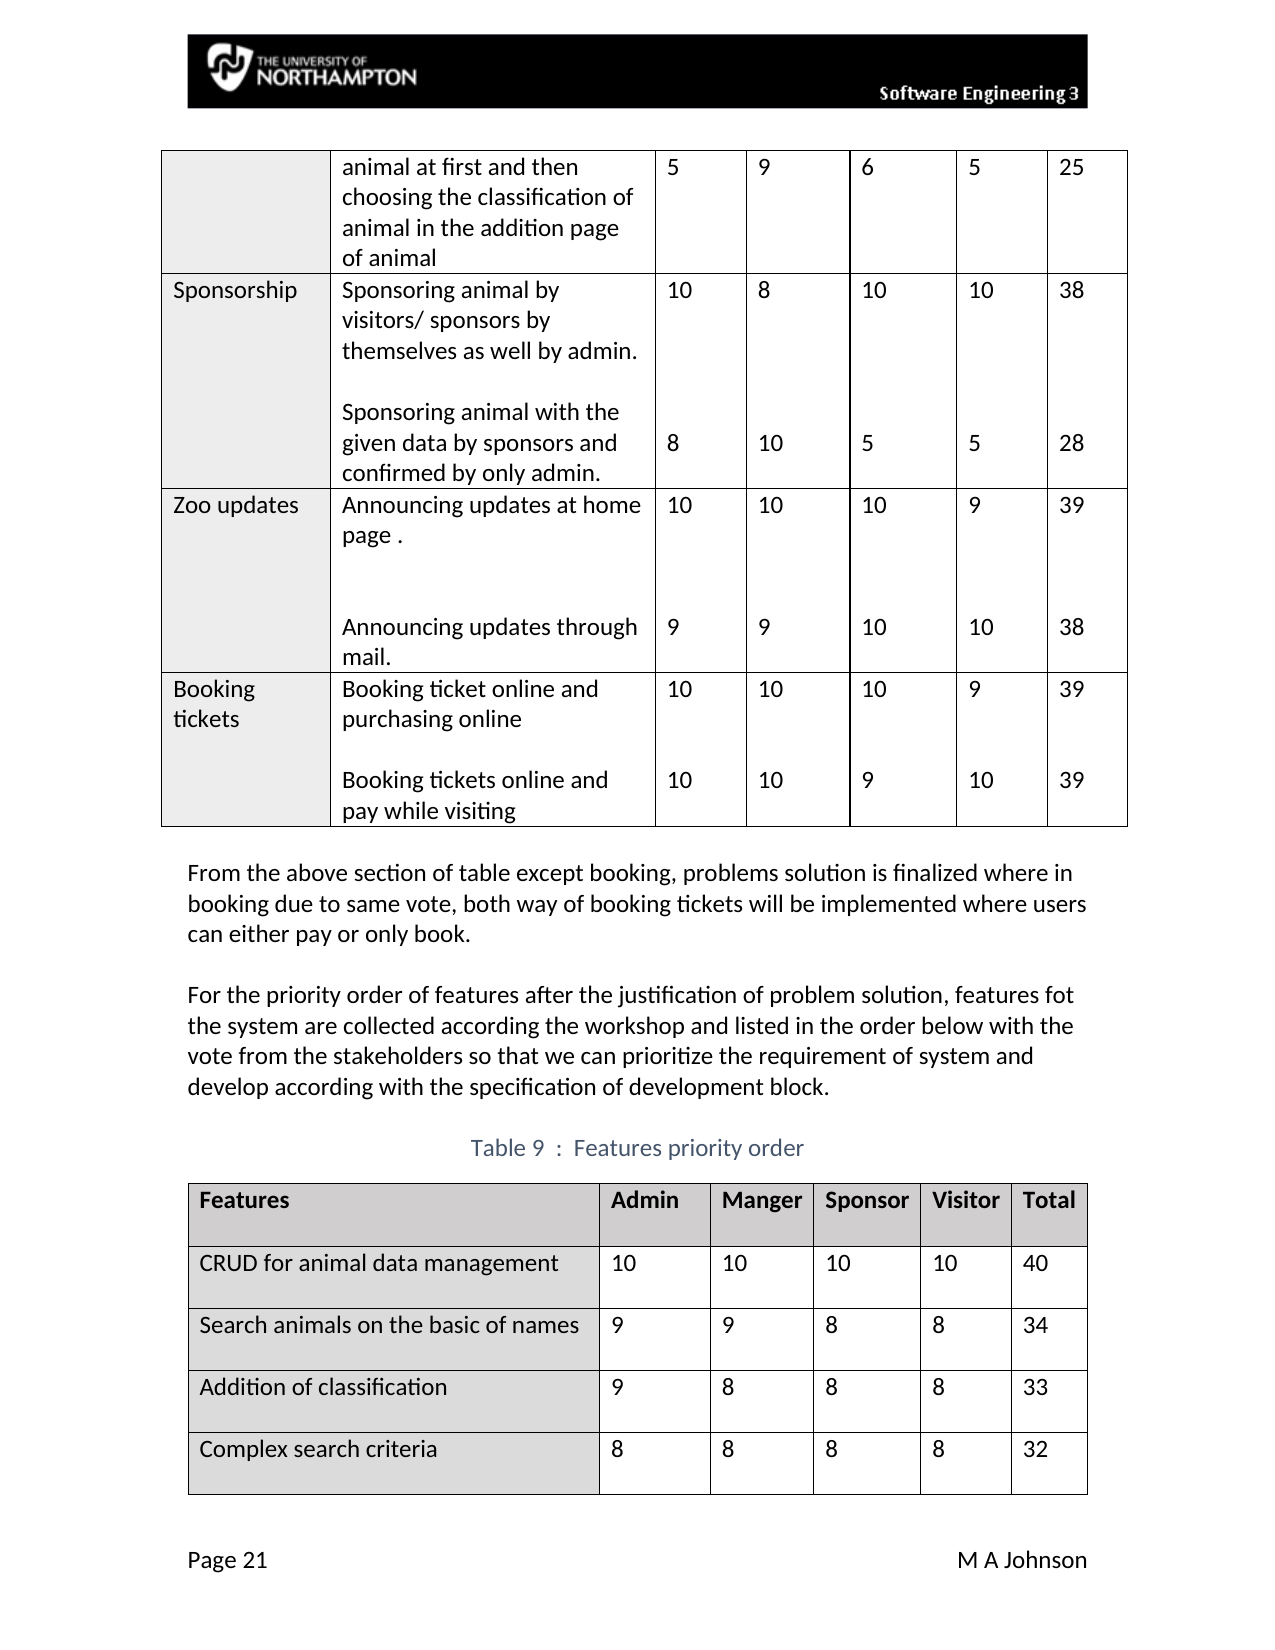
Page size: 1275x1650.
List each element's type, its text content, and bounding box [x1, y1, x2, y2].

table_cell 9 10 [957, 673, 1047, 826]
table_cell 8 [921, 1309, 1011, 1370]
table_cell Sponsorship [162, 274, 330, 488]
table_cell 9 [600, 1371, 710, 1432]
table_cell 10 9 [656, 489, 746, 672]
table_cell 38 25 [1048, 151, 1127, 273]
table_cell 9 5 [957, 151, 1047, 273]
table_cell 10 [711, 1247, 813, 1308]
table_cell 9 10 [957, 489, 1047, 672]
table_cell Sponsoring animal by visitors/ sponsors by themselves as well by admin. Sponsoring animal with the given data by sponsors and confirmed by only admin. [331, 274, 655, 488]
table_cell 8 [711, 1371, 813, 1432]
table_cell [331, 151, 655, 273]
table_cell 10 5 [957, 274, 1047, 488]
table_cell 40 [1012, 1247, 1087, 1308]
table_cell 8 [814, 1433, 920, 1494]
table_header Manger [711, 1184, 813, 1246]
table_cell Booking ticket online and purchasing online Booking tickets online and pay while visiting [331, 673, 655, 826]
table_cell 10 10 [656, 673, 746, 826]
table_cell 8 [814, 1309, 920, 1370]
table_cell 34 [1012, 1309, 1087, 1370]
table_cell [162, 151, 330, 273]
table_cell 8 [600, 1433, 710, 1494]
table_cell Zoo updates [162, 489, 330, 672]
table_header Features [189, 1184, 599, 1246]
table_cell Booking tickets [162, 673, 330, 826]
table_cell CRUD for animal data management [189, 1247, 599, 1308]
text Table 9 : Features priority order [187, 1132, 1087, 1162]
table_cell Search animals on the basic of names [189, 1309, 599, 1370]
table_cell 8 10 [747, 274, 849, 488]
table_cell 8 [921, 1371, 1011, 1432]
table_cell 10 5 [656, 151, 746, 273]
table_cell Complex search criteria [189, 1433, 599, 1494]
table_cell 10 6 [851, 151, 956, 273]
table_cell 38 28 [1048, 274, 1127, 488]
table_cell 10 8 [656, 274, 746, 488]
table_cell 10 9 [851, 673, 956, 826]
picture [187, 26, 1088, 117]
table_cell 9 [600, 1309, 710, 1370]
table_cell 39 39 [1048, 673, 1127, 826]
table_cell 33 [1012, 1371, 1087, 1432]
table_cell 32 [1012, 1433, 1087, 1494]
table_cell 10 [600, 1247, 710, 1308]
table_header Sponsor [814, 1184, 920, 1246]
table_cell 8 [814, 1371, 920, 1432]
table_cell 10 9 [747, 489, 849, 672]
table_cell 10 [814, 1247, 920, 1308]
table_cell 10 [921, 1247, 1011, 1308]
table_cell Announcing updates at home page . Announcing updates through mail. [331, 489, 655, 672]
table_cell Addition of classification [189, 1371, 599, 1432]
table_cell 9 [711, 1309, 813, 1370]
table_header Admin [600, 1184, 710, 1246]
table_cell 39 38 [1048, 489, 1127, 672]
table_cell 8 [711, 1433, 813, 1494]
table_header Total [1012, 1184, 1087, 1246]
table_header Visitor [921, 1184, 1011, 1246]
table_cell 10 10 [747, 673, 849, 826]
text From the above section of table except booking, problems solution is finalized where in booking due to same vote, both way of booking tickets will be implemented where users can either pay or only book. [187, 857, 1087, 949]
table_cell 9 9 [747, 151, 849, 273]
table_cell 10 10 [851, 489, 956, 672]
table_cell 10 5 [851, 274, 956, 488]
text For the priority order of features after the justification of problem solution, features fot the system are collected according the workshop and listed in the order below with the vote from the stakeholders so that we can prioritize the requirement of system and develop according with the specification of development block. [187, 979, 1087, 1101]
table_cell 8 [921, 1433, 1011, 1494]
